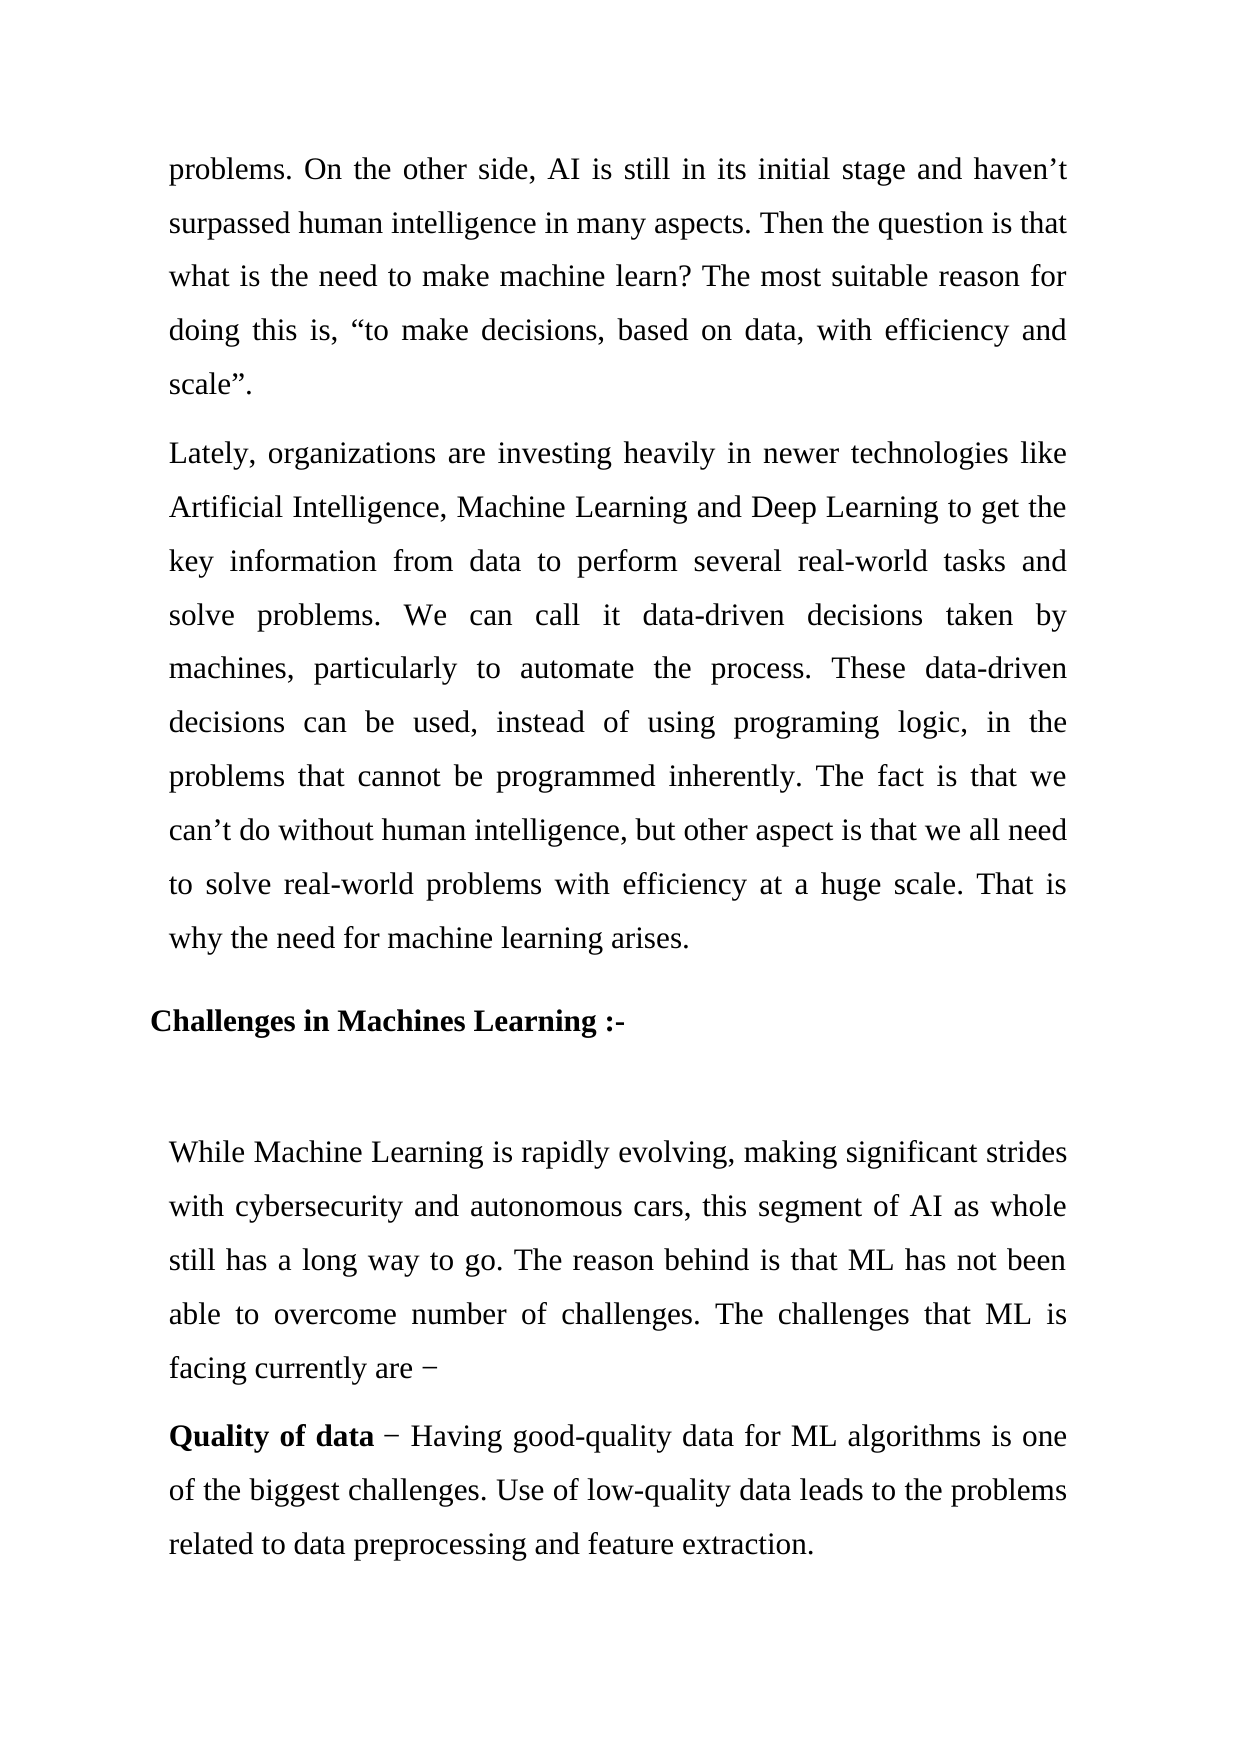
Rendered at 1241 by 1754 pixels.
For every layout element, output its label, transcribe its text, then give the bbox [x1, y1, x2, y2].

subtitle Challenges in Machines Learning :- [150, 1002, 1090, 1038]
text Lately, organizations are investing heavily in newer technologies like Artificial Intelligence, Machine Learning and Deep Learning to get the key information from data to perform several real-world tasks and solve problems. We can call it data-driven decisions taken by machines, particularly to automate the process. These data-driven decisions can be used, instead of using programing logic, in the problems that cannot be programmed inherently. The fact is that we can’t do without human intelligence, but other aspect is that we all need to solve real-world problems with efficiency at a huge scale. That is why the need for machine learning arises. [169, 434, 1068, 955]
text While Machine Learning is rapidly evolving, making significant strides with cybersecurity and autonomous cars, this segment of AI as whole still has a long way to go. The reason behind is that ML has not been able to overcome number of challenges. The challenges that ML is facing currently are − [169, 1133, 1068, 1385]
text Quality of data − Having good-quality data for ML algorithms is one of the biggest challenges. Use of low-quality data leads to the problems related to data preprocessing and feature extraction. [169, 1418, 1068, 1561]
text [169, 150, 1068, 401]
